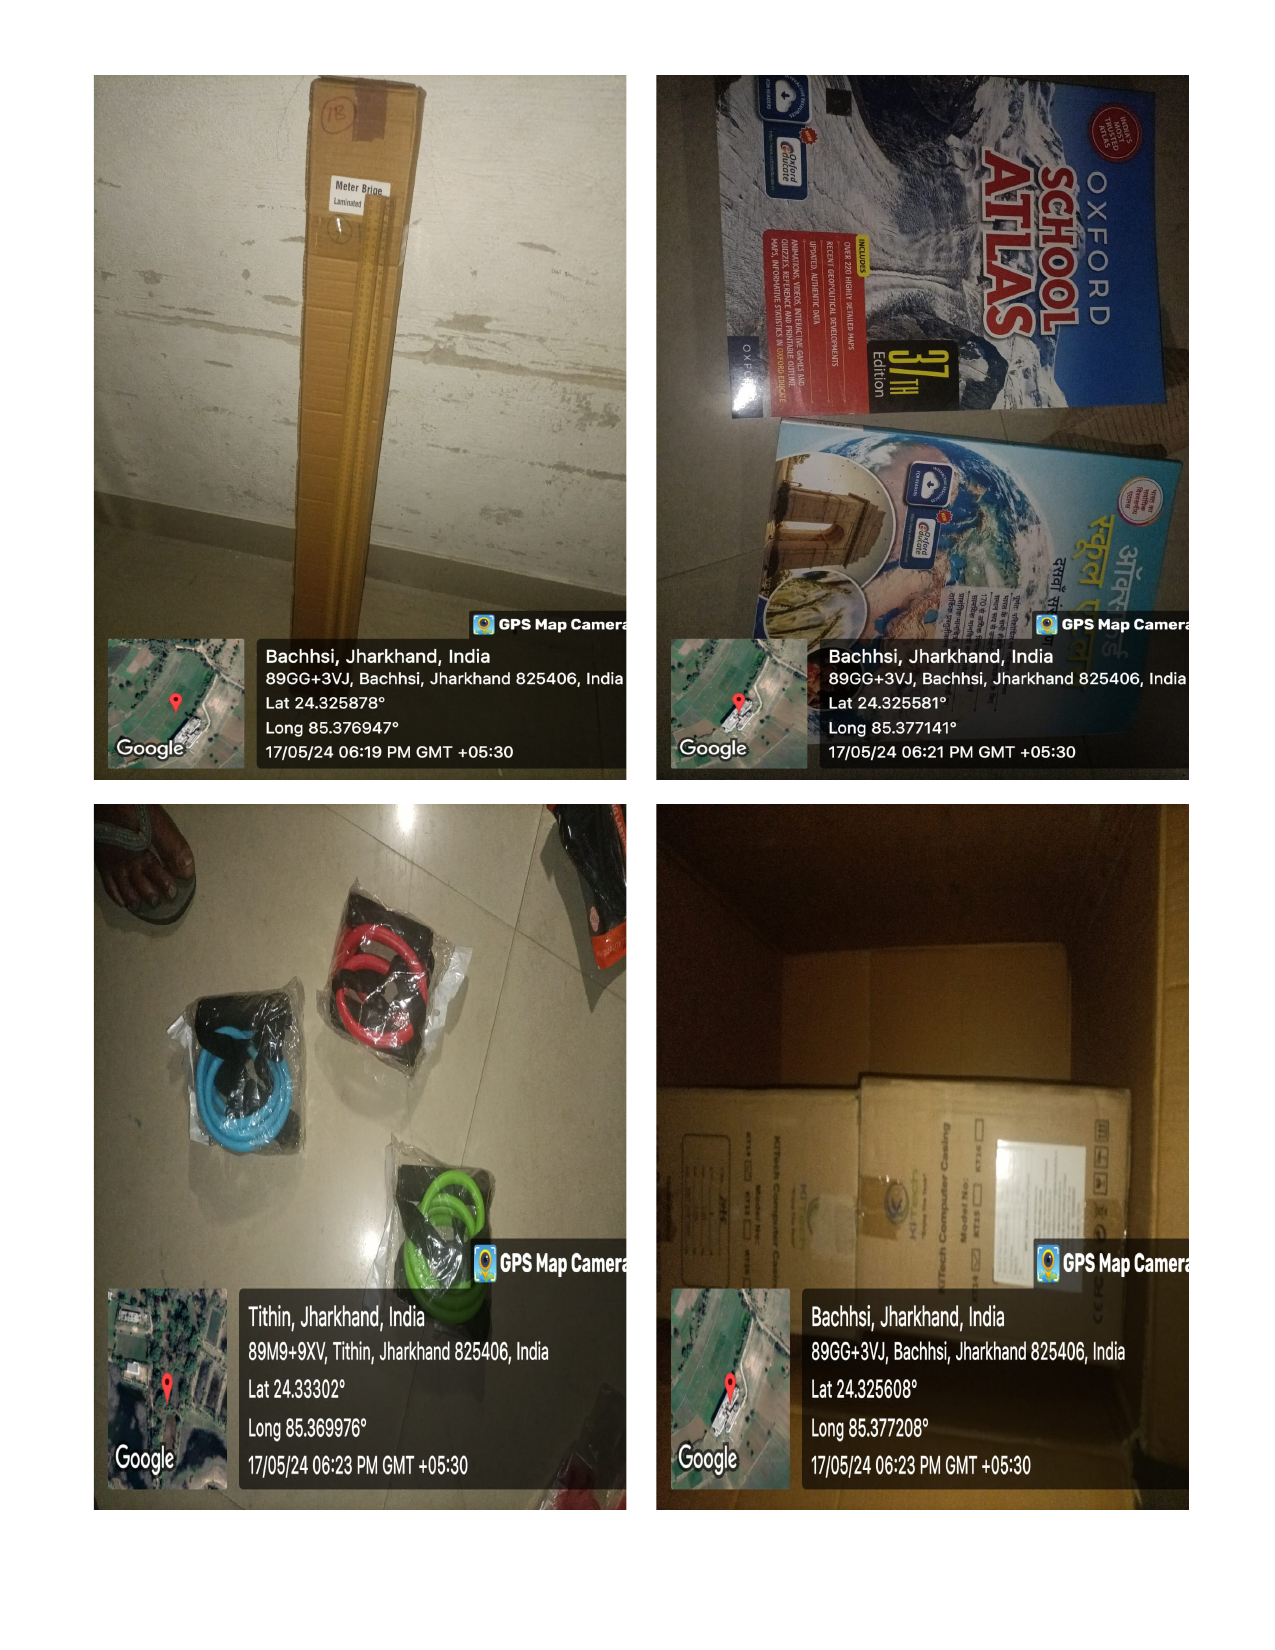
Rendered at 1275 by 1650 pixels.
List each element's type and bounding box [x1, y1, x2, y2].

picture [656, 804, 1189, 1510]
picture [93, 75, 627, 780]
picture [656, 75, 1189, 780]
table_header [626, 75, 1189, 805]
picture [93, 804, 627, 1510]
table_header [64, 75, 626, 805]
table_cell [64, 805, 626, 1534]
table_cell [626, 805, 1189, 1534]
